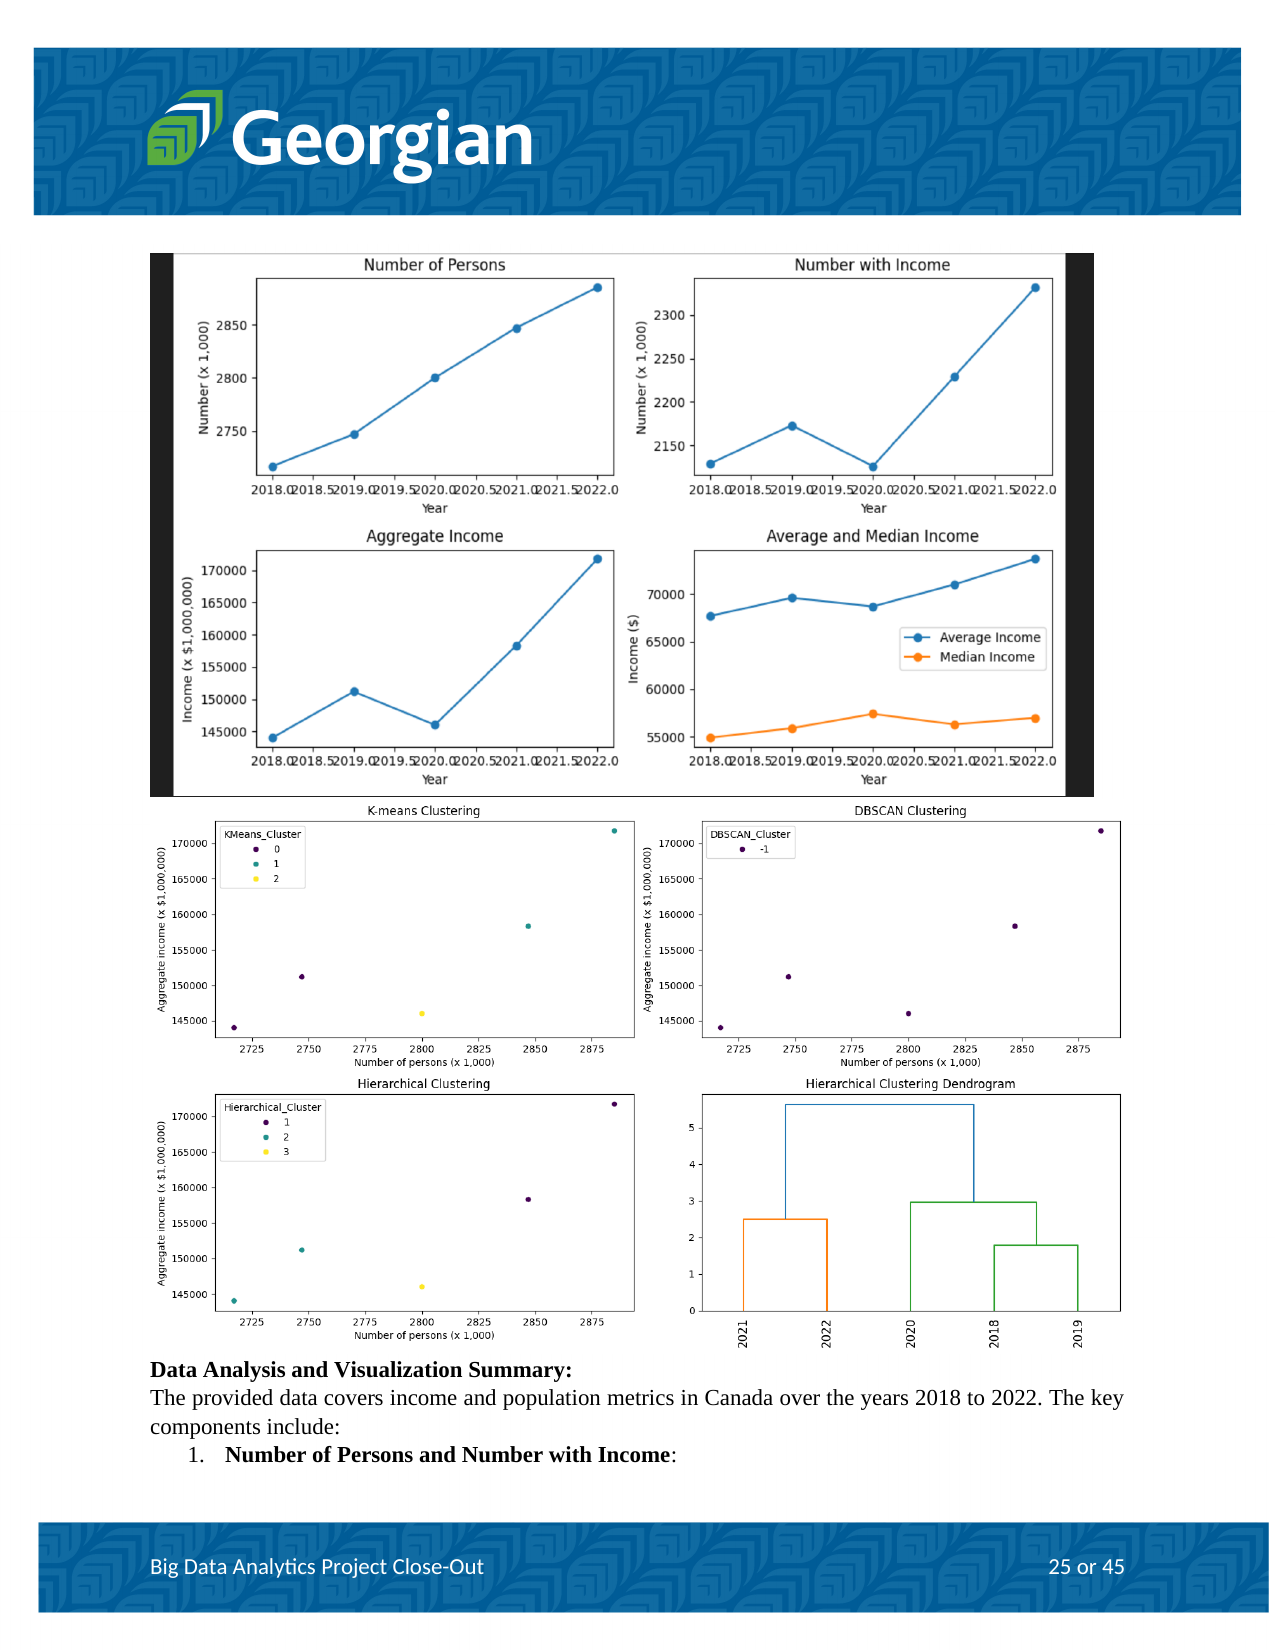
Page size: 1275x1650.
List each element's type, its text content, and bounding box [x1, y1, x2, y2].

list Number of Persons and Number with Income: [187, 1441, 1125, 1467]
text The provided data covers income and population metrics in Canada over the years 2018 to 2022. The key components include: [150, 1384, 1125, 1439]
picture [0, 244, 1275, 1650]
text Data Analysis and Visualization Summary: [150, 1356, 1125, 1382]
picture [32, 46, 1242, 216]
